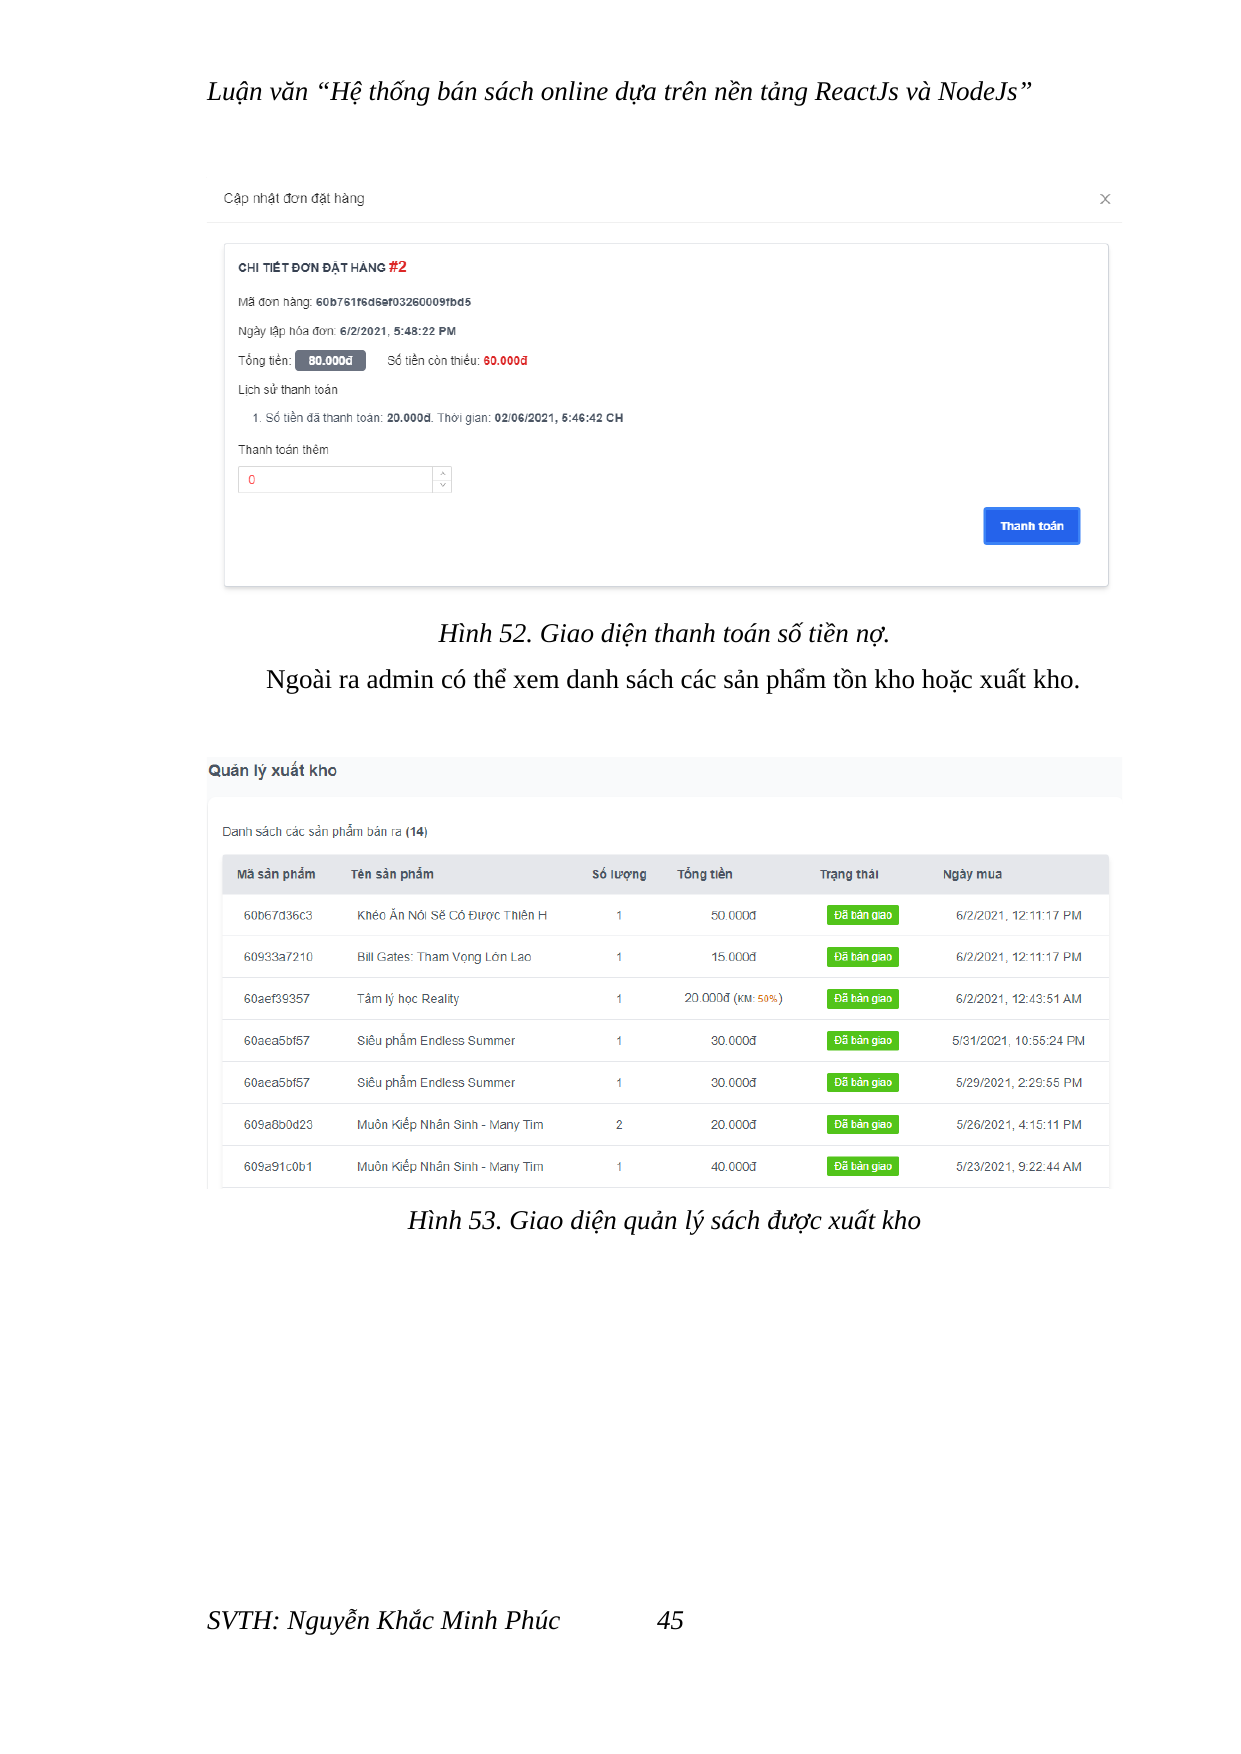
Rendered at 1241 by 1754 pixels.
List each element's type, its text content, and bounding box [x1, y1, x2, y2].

picture [206, 177, 1123, 602]
text Hình 52. Giao diện thanh toán số tiền nợ. [207, 617, 1122, 648]
picture [206, 757, 1123, 1189]
text Ngoài ra admin có thể xem danh sách các sản phẩm tồn kho hoặc xuất kho. [207, 664, 1122, 695]
text Hình 53. Giao diện quản lý sách được xuất kho [207, 1204, 1122, 1236]
